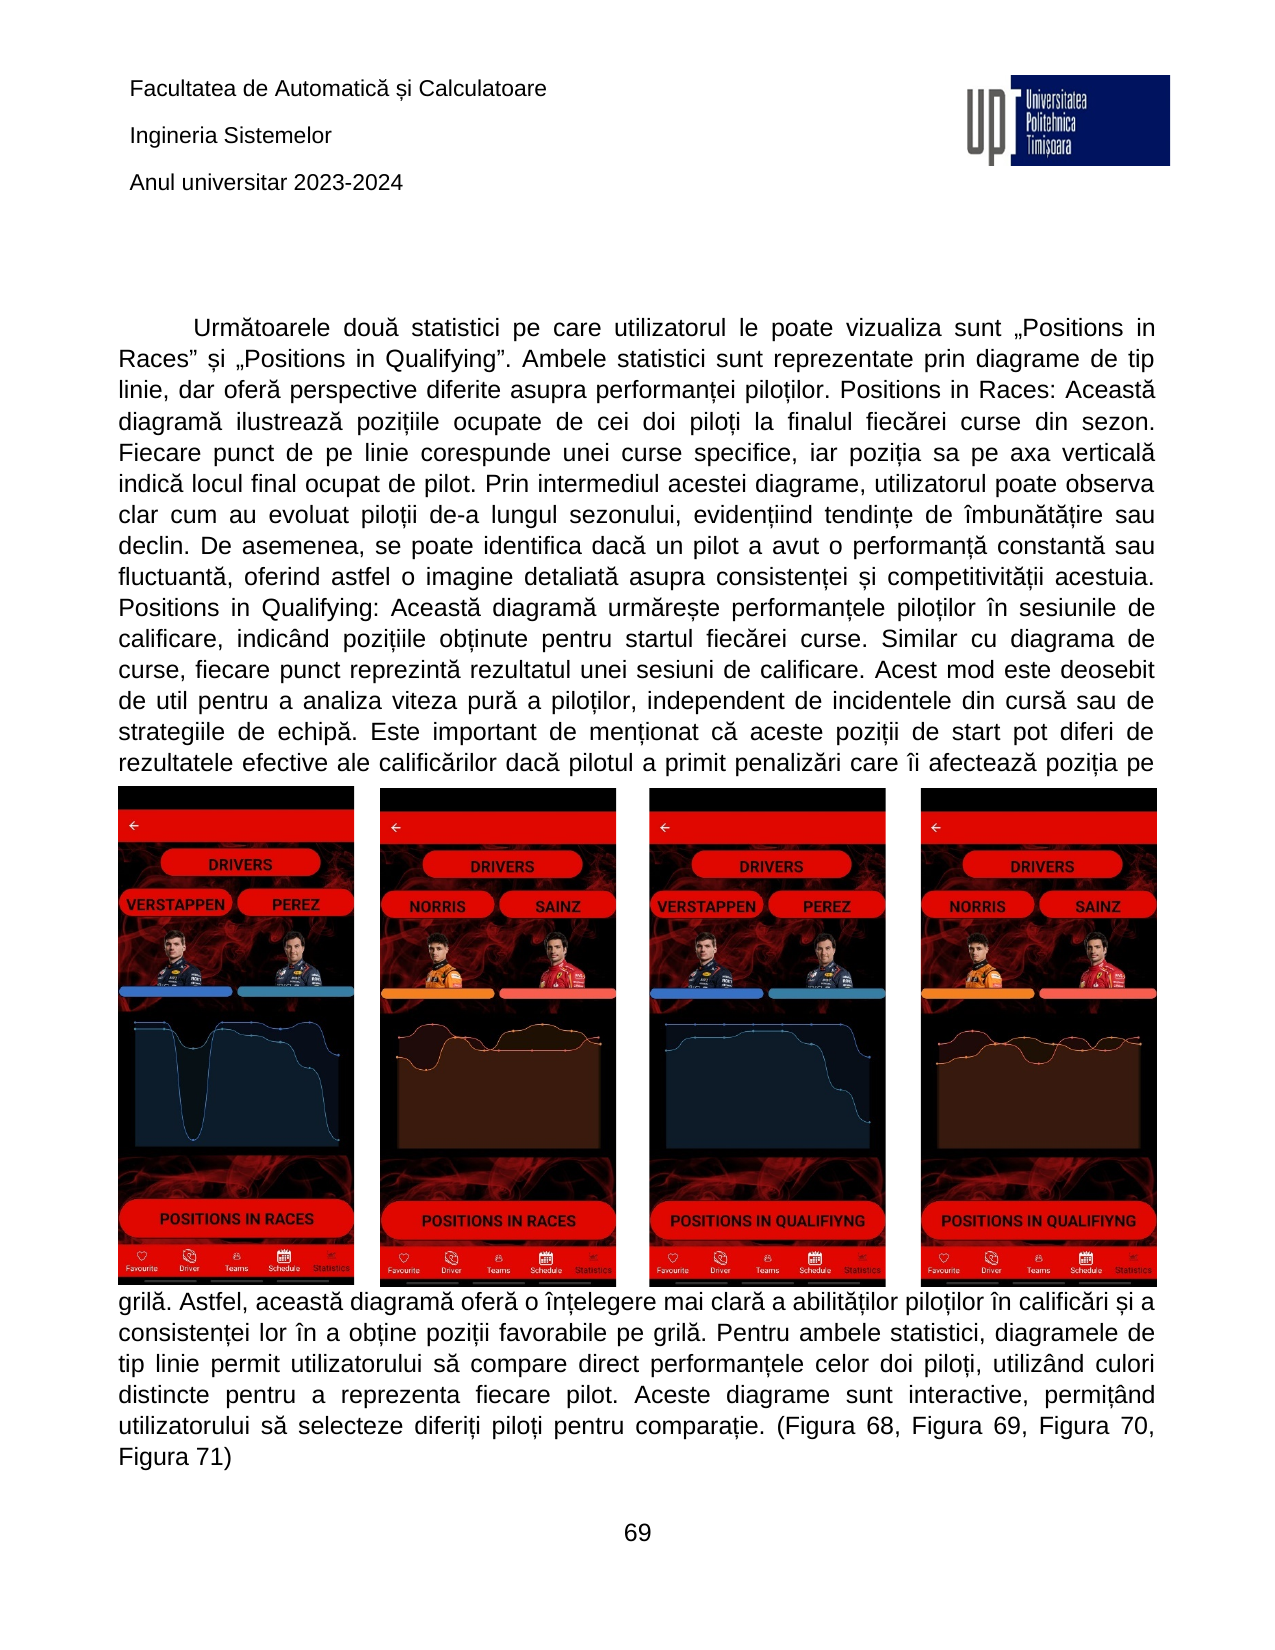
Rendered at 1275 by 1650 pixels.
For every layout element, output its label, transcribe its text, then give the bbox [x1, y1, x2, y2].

picture [118, 786, 355, 1285]
picture [967, 75, 1171, 166]
picture [920, 788, 1157, 1287]
picture [380, 788, 617, 1287]
picture [649, 788, 886, 1287]
